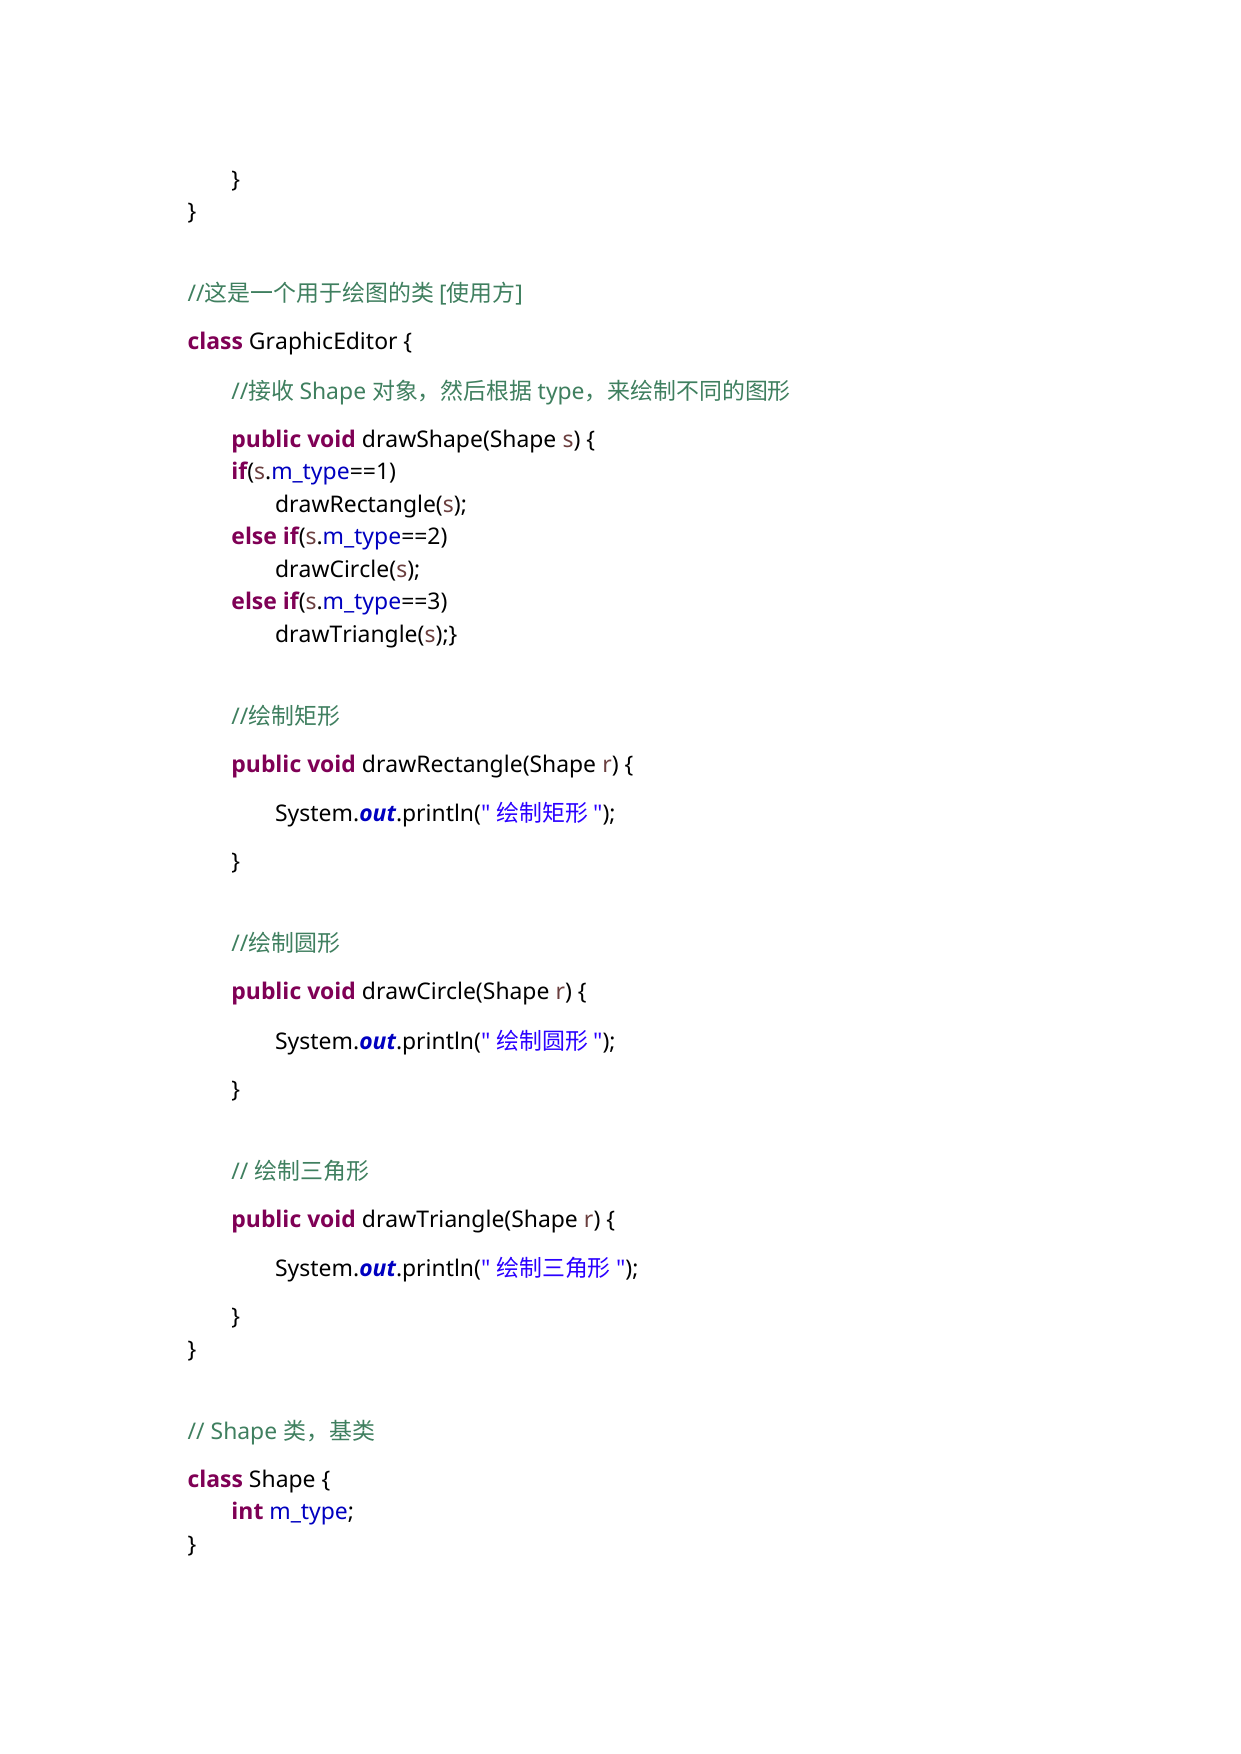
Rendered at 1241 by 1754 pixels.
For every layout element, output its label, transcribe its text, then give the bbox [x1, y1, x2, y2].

text public void drawTriangle(Shape r) { [187, 1202, 1053, 1234]
text if(s.m_type==1) [187, 454, 1053, 487]
text } [187, 1299, 1053, 1332]
text int m_type; [187, 1494, 1053, 1527]
text } [187, 162, 1053, 194]
text } [187, 1072, 1053, 1104]
text public void drawCircle(Shape r) { [187, 974, 1053, 1007]
text class Shape { [187, 1462, 1053, 1494]
text } [187, 1527, 1053, 1559]
text } [187, 194, 1053, 227]
text //绘制矩形 [187, 682, 1053, 747]
text public void drawRectangle(Shape r) { [187, 747, 1053, 779]
text System.out.println(" 绘制矩形 "); [187, 779, 1053, 844]
text //这是一个用于绘图的类 [使用方] [187, 259, 1053, 324]
text // 绘制三角形 [187, 1137, 1053, 1202]
text System.out.println(" 绘制三角形 "); [187, 1234, 1053, 1299]
text //绘制圆形 [187, 909, 1053, 974]
text else if(s.m_type==2) [187, 519, 1053, 552]
text // Shape 类，基类 [187, 1397, 1053, 1462]
text //接收 Shape 对象，然后根据 type，来绘制不同的图形 [187, 357, 1053, 422]
text public void drawShape(Shape s) { [187, 422, 1053, 454]
text } [187, 844, 1053, 877]
text } [187, 1332, 1053, 1364]
text System.out.println(" 绘制圆形 "); [187, 1007, 1053, 1072]
text drawCircle(s); [187, 552, 1053, 584]
text else if(s.m_type==3) [187, 584, 1053, 617]
text drawTriangle(s);} [187, 617, 1053, 649]
text drawRectangle(s); [187, 487, 1053, 519]
text class GraphicEditor { [187, 324, 1053, 357]
